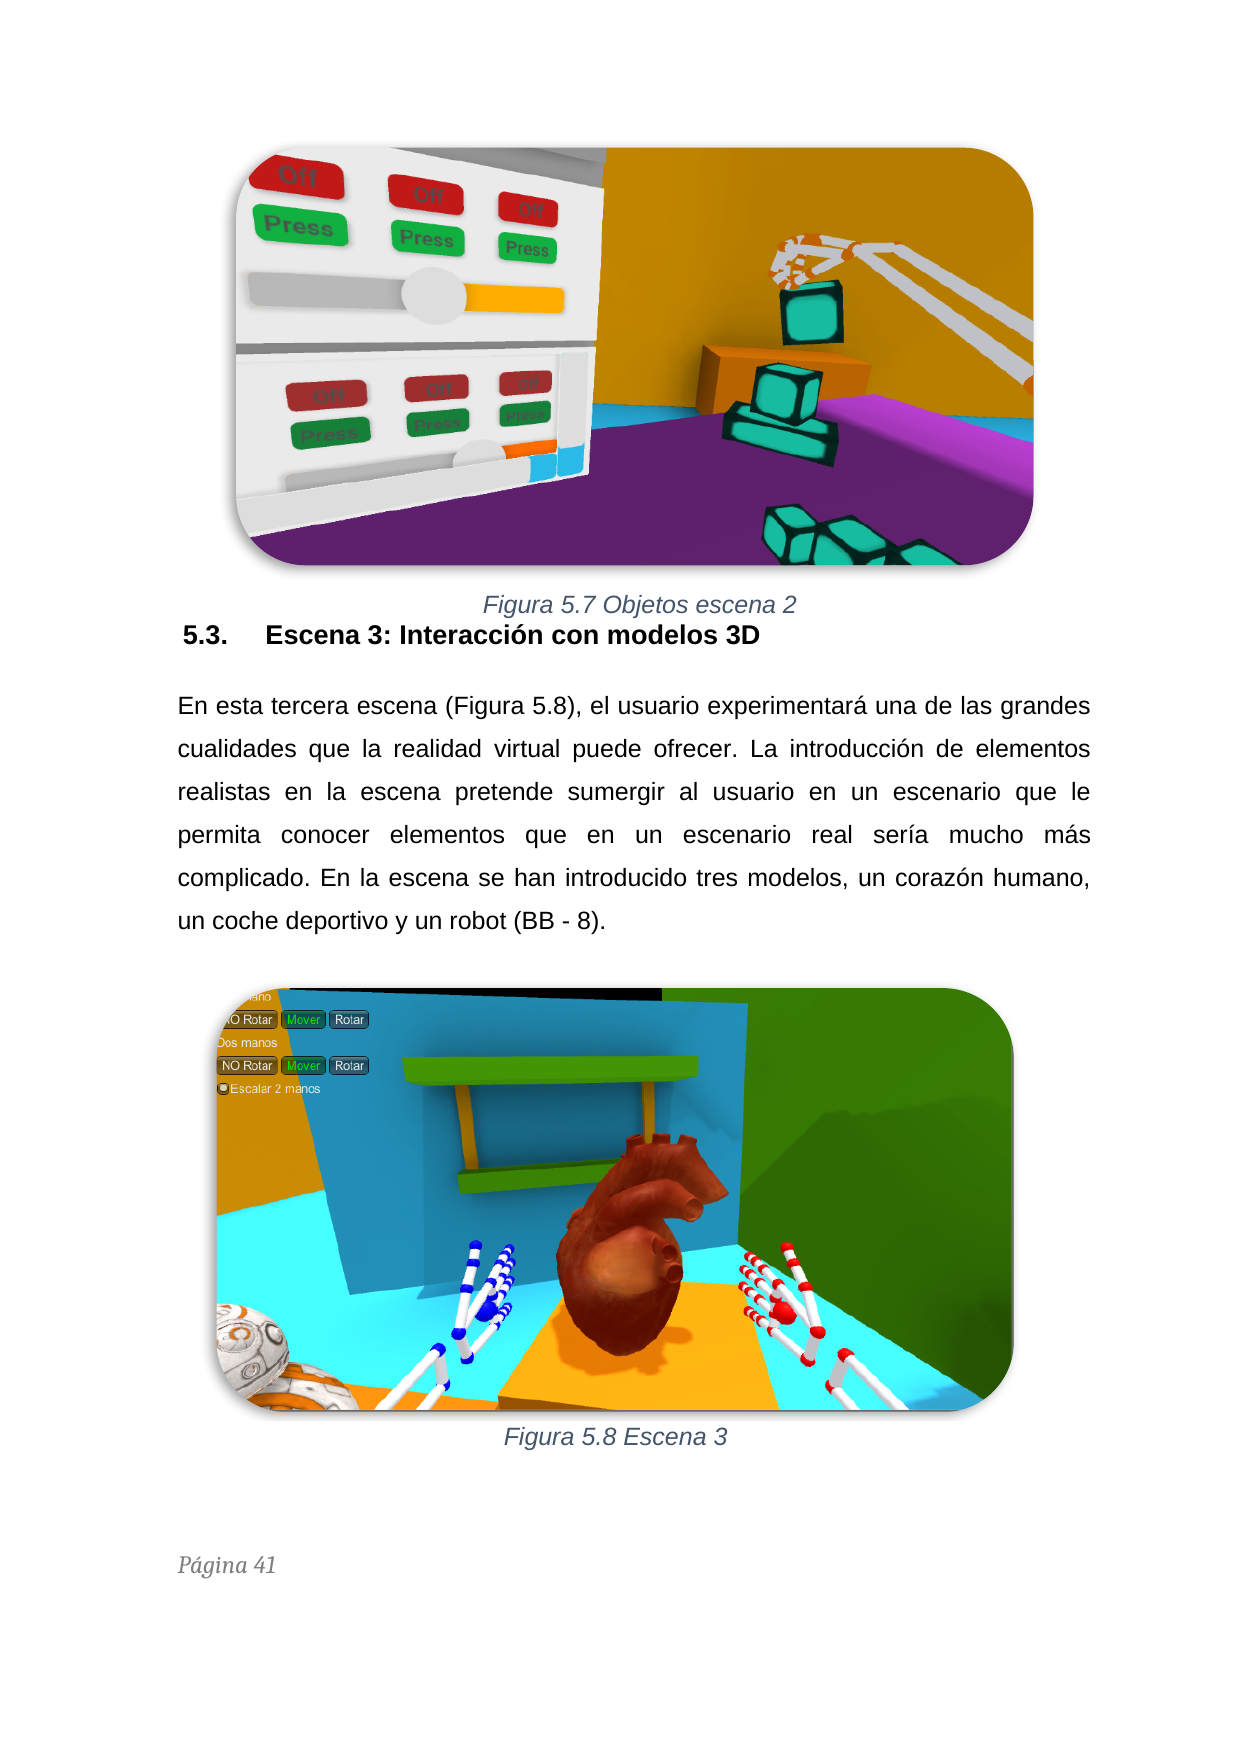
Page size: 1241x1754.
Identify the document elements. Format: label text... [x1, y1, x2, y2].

picture [216, 988, 1014, 1412]
text En esta tercera escena (Figura 5.8), el usuario experimentará una de las grandes cualidades que la realidad virtual puede ofrecer. La introducción de elementos realistas en la escena pretende sumergir al usuario en un escenario que le permita conocer elementos que en un escenario real sería mucho más complicado. En la escena se han introducido tres modelos, un corazón humano, un coche deportivo y un robot (BB - 8). [177, 691, 1092, 935]
picture [236, 147, 1034, 566]
